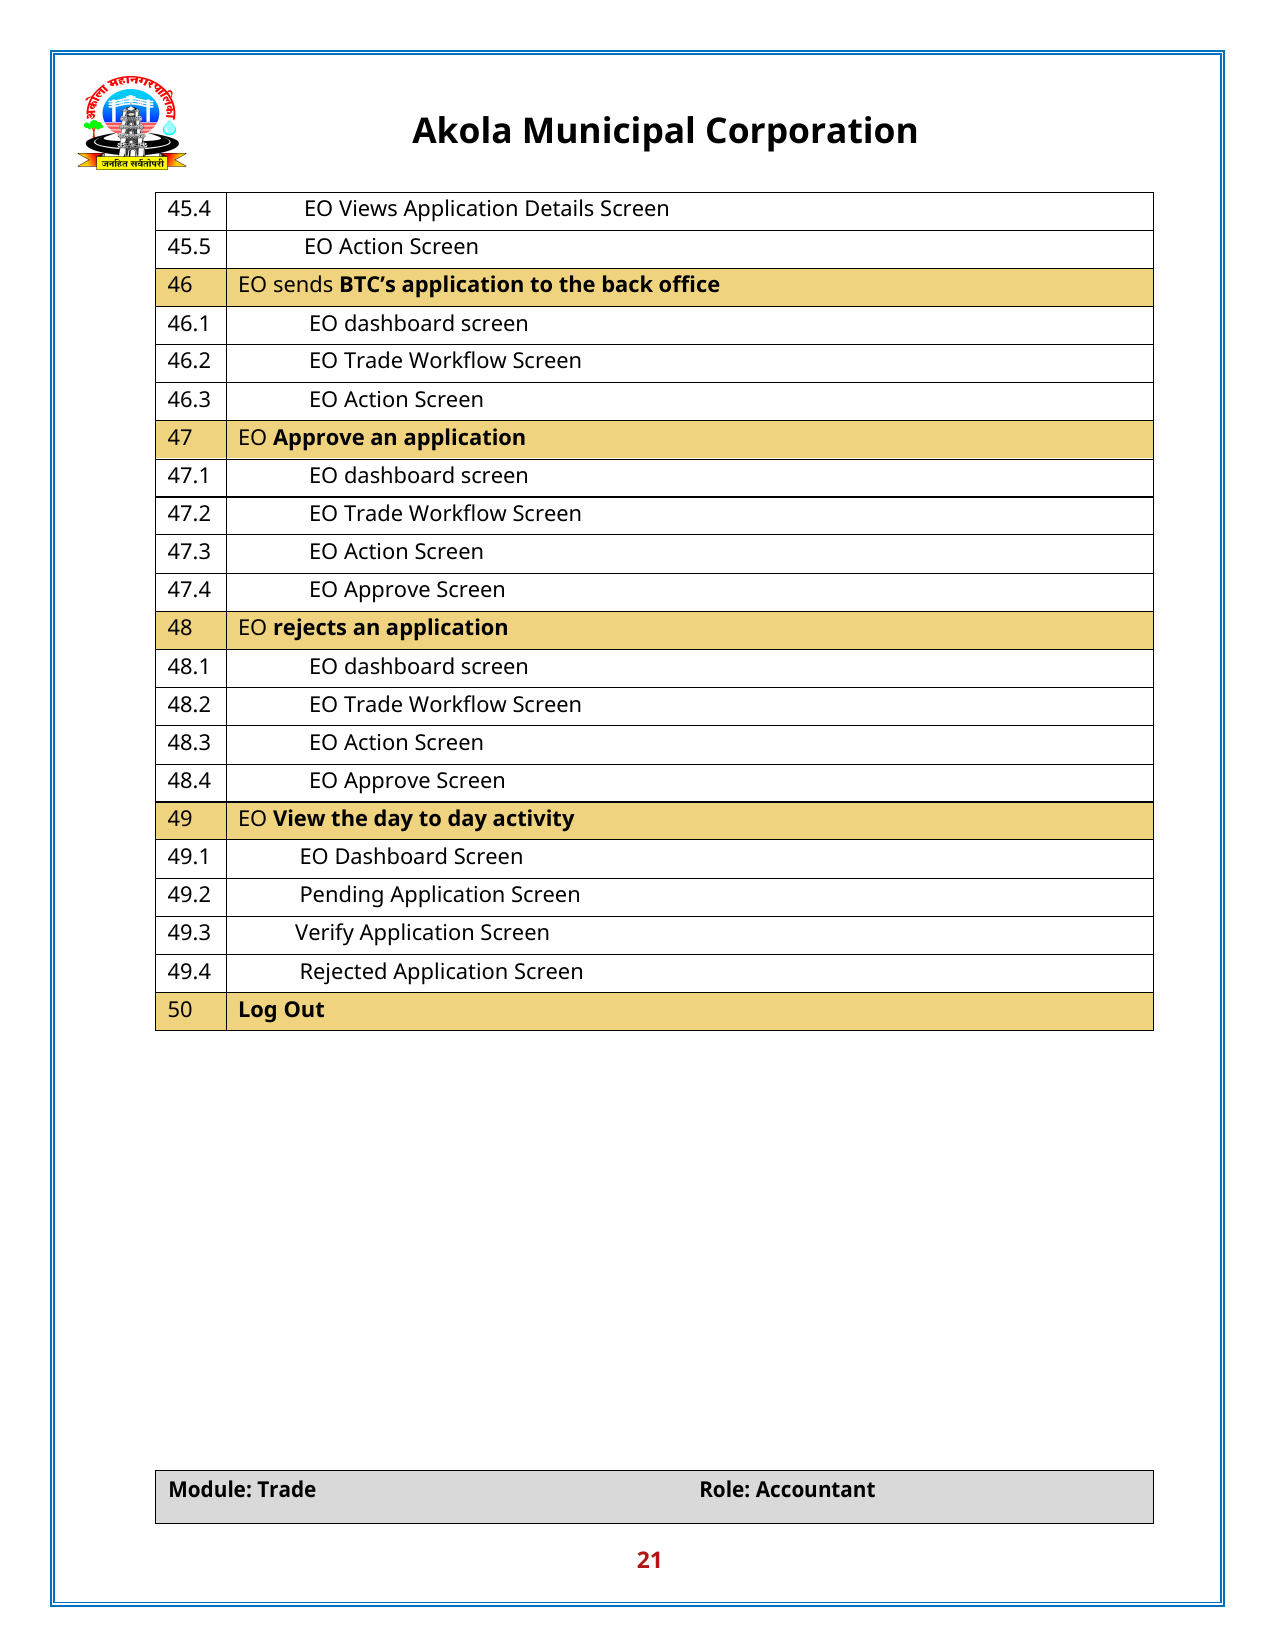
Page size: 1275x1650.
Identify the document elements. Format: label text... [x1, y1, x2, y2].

table_cell 48.3 [156, 726, 226, 763]
table_cell 48.2 [156, 688, 226, 725]
table_cell 49.3 [156, 917, 226, 954]
table_cell 48 [156, 612, 226, 649]
table_cell 47.3 [156, 535, 226, 573]
table_cell EO Action Screen [227, 231, 1153, 268]
table_cell EO Action Screen [227, 535, 1153, 573]
table_cell EO Action Screen [227, 726, 1153, 763]
table_cell EO Approve Screen [227, 574, 1153, 611]
table_cell 49.2 [156, 879, 226, 916]
table_cell 49 [156, 803, 226, 839]
table_cell Rejected Application Screen [227, 955, 1153, 992]
picture [77, 76, 187, 170]
table_cell EO Dashboard Screen [227, 840, 1153, 878]
table_cell 47.2 [156, 498, 226, 534]
table_cell Log Out [227, 993, 1153, 1030]
table_cell EO Approve Screen [227, 765, 1153, 801]
table_cell EO dashboard screen [227, 307, 1153, 344]
table_cell EO Trade Workflow Screen [227, 498, 1153, 534]
table_cell EO dashboard screen [227, 650, 1153, 687]
table_cell EO Trade Workflow Screen [227, 345, 1153, 382]
table_cell 46.1 [156, 307, 226, 344]
table_cell Verify Application Screen [227, 917, 1153, 954]
table_cell 45.5 [156, 231, 226, 268]
table_cell EO Trade Workflow Screen [227, 688, 1153, 725]
table_cell 47.4 [156, 574, 226, 611]
table_cell EO Action Screen [227, 383, 1153, 420]
table_cell EO Views Application Details Screen [227, 193, 1153, 230]
table_cell EO Approve an application [227, 421, 1153, 458]
table_cell 46 [156, 269, 226, 306]
table_cell 50 [156, 993, 226, 1030]
table_cell Pending Application Screen [227, 879, 1153, 916]
table_cell 48.1 [156, 650, 226, 687]
table_cell EO sends BTC’s application to the back office [227, 269, 1153, 306]
table_cell 49.4 [156, 955, 226, 992]
table_cell 45.4 [156, 193, 226, 230]
table_cell 47.1 [156, 460, 226, 496]
table_cell 48.4 [156, 765, 226, 801]
table_cell EO dashboard screen [227, 460, 1153, 496]
table_cell 47 [156, 421, 226, 458]
table_cell 46.2 [156, 345, 226, 382]
table_cell EO rejects an application [227, 612, 1153, 649]
table_cell EO View the day to day activity [227, 803, 1153, 839]
table_cell 46.3 [156, 383, 226, 420]
table_cell 49.1 [156, 840, 226, 878]
table_header Module: Trade Role: Accountant [156, 1471, 1153, 1523]
